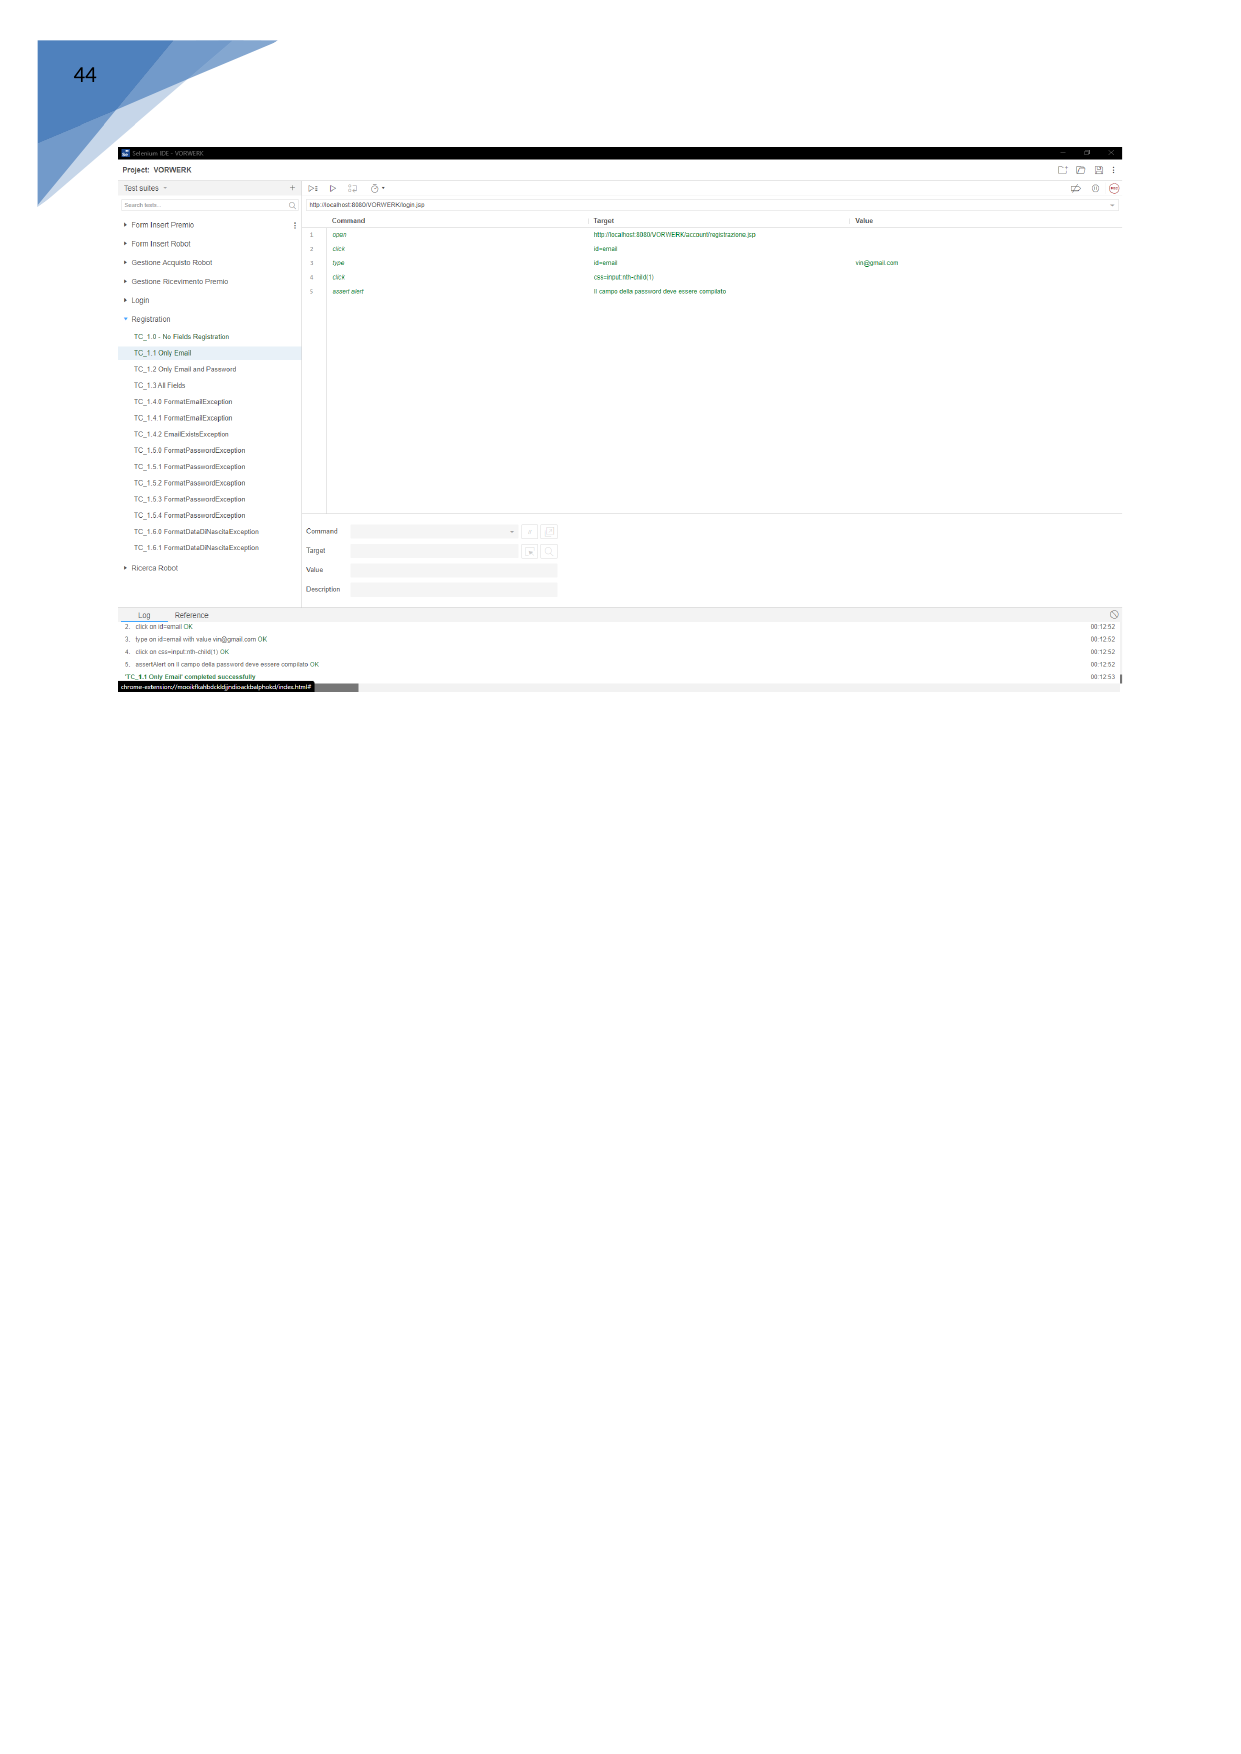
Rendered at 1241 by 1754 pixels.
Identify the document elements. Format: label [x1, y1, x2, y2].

picture [37, 40, 1123, 692]
